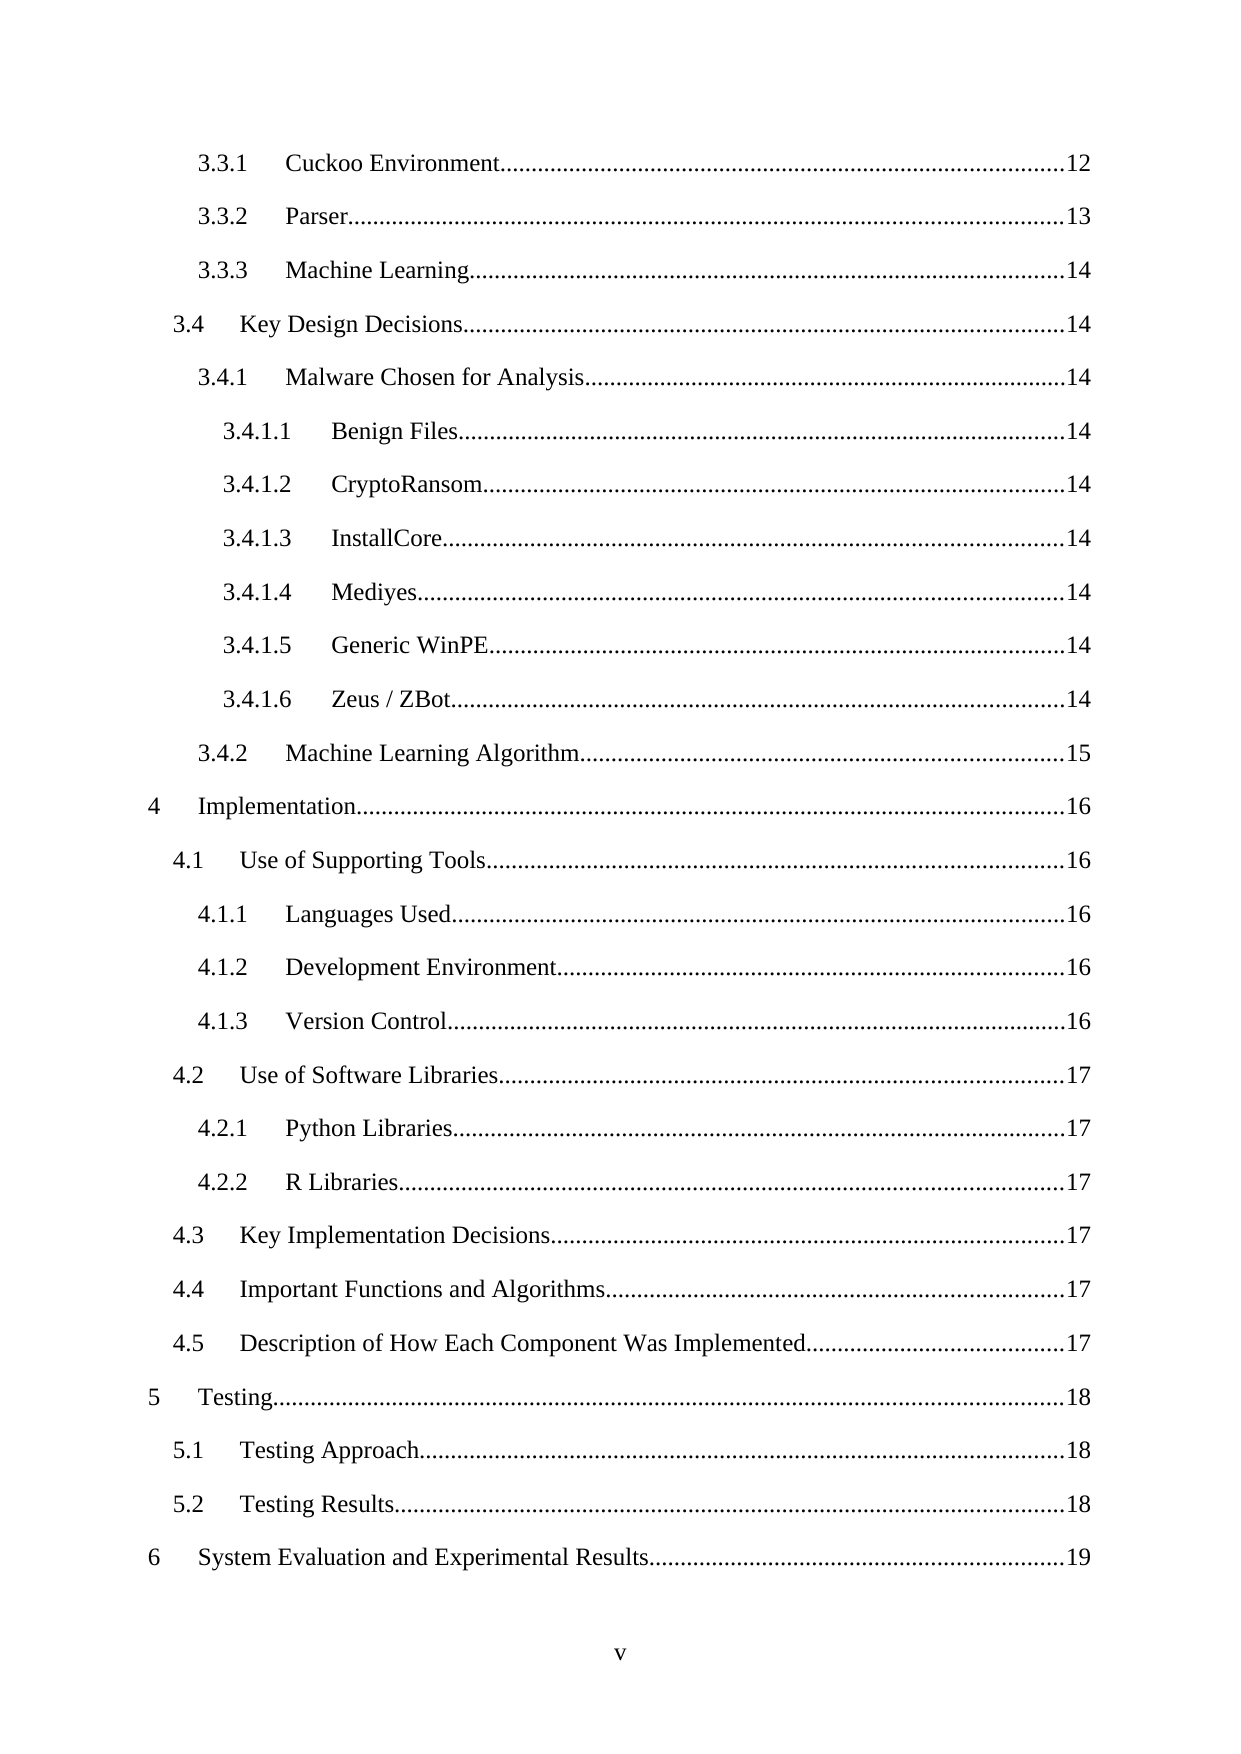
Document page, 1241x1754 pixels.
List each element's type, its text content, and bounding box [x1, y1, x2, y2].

text 3.3.2 Parser 13 [198, 201, 1092, 230]
text 4.5 Description of How Each Component Was Implemented 17 [173, 1328, 1092, 1357]
text 3.4.1.5 Generic WinPE 14 [223, 631, 1092, 659]
text 3.4.1.1 Benign Files 14 [223, 416, 1092, 445]
text 4.1.3 Version Control 16 [198, 1006, 1092, 1035]
text 3.3.1 Cuckoo Environment 12 [198, 148, 1092, 176]
text 4.1.2 Development Environment 16 [198, 952, 1092, 981]
text 4.2.1 Python Libraries 17 [198, 1113, 1092, 1142]
text 3.4.1 Malware Chosen for Analysis 14 [198, 362, 1092, 391]
text 4.2.2 R Libraries 17 [198, 1167, 1092, 1196]
text 4.4 Important Functions and Algorithms 17 [173, 1274, 1092, 1303]
text 3.4.1.3 InstallCore 14 [223, 523, 1092, 552]
text 6 System Evaluation and Experimental Results 19 [148, 1542, 1092, 1571]
text 5.1 Testing Approach 18 [173, 1435, 1092, 1464]
text 4.1.1 Languages Used 16 [198, 899, 1092, 927]
text 5 Testing 18 [148, 1382, 1092, 1410]
text 4.2 Use of Software Libraries 17 [173, 1060, 1092, 1088]
text 3.4.1.2 CryptoRansom 14 [223, 469, 1092, 498]
text 3.4.2 Machine Learning Algorithm 15 [198, 738, 1092, 767]
text 4.3 Key Implementation Decisions 17 [173, 1221, 1092, 1249]
text 3.4 Key Design Decisions 14 [173, 309, 1092, 337]
text 3.4.1.6 Zeus / ZBot 14 [223, 684, 1092, 713]
text 5.2 Testing Results 18 [173, 1489, 1092, 1518]
text 3.3.3 Machine Learning 14 [198, 255, 1092, 284]
text 3.4.1.4 Mediyes 14 [223, 577, 1092, 606]
text 4.1 Use of Supporting Tools 16 [173, 845, 1092, 874]
text 4 Implementation 16 [148, 791, 1092, 820]
